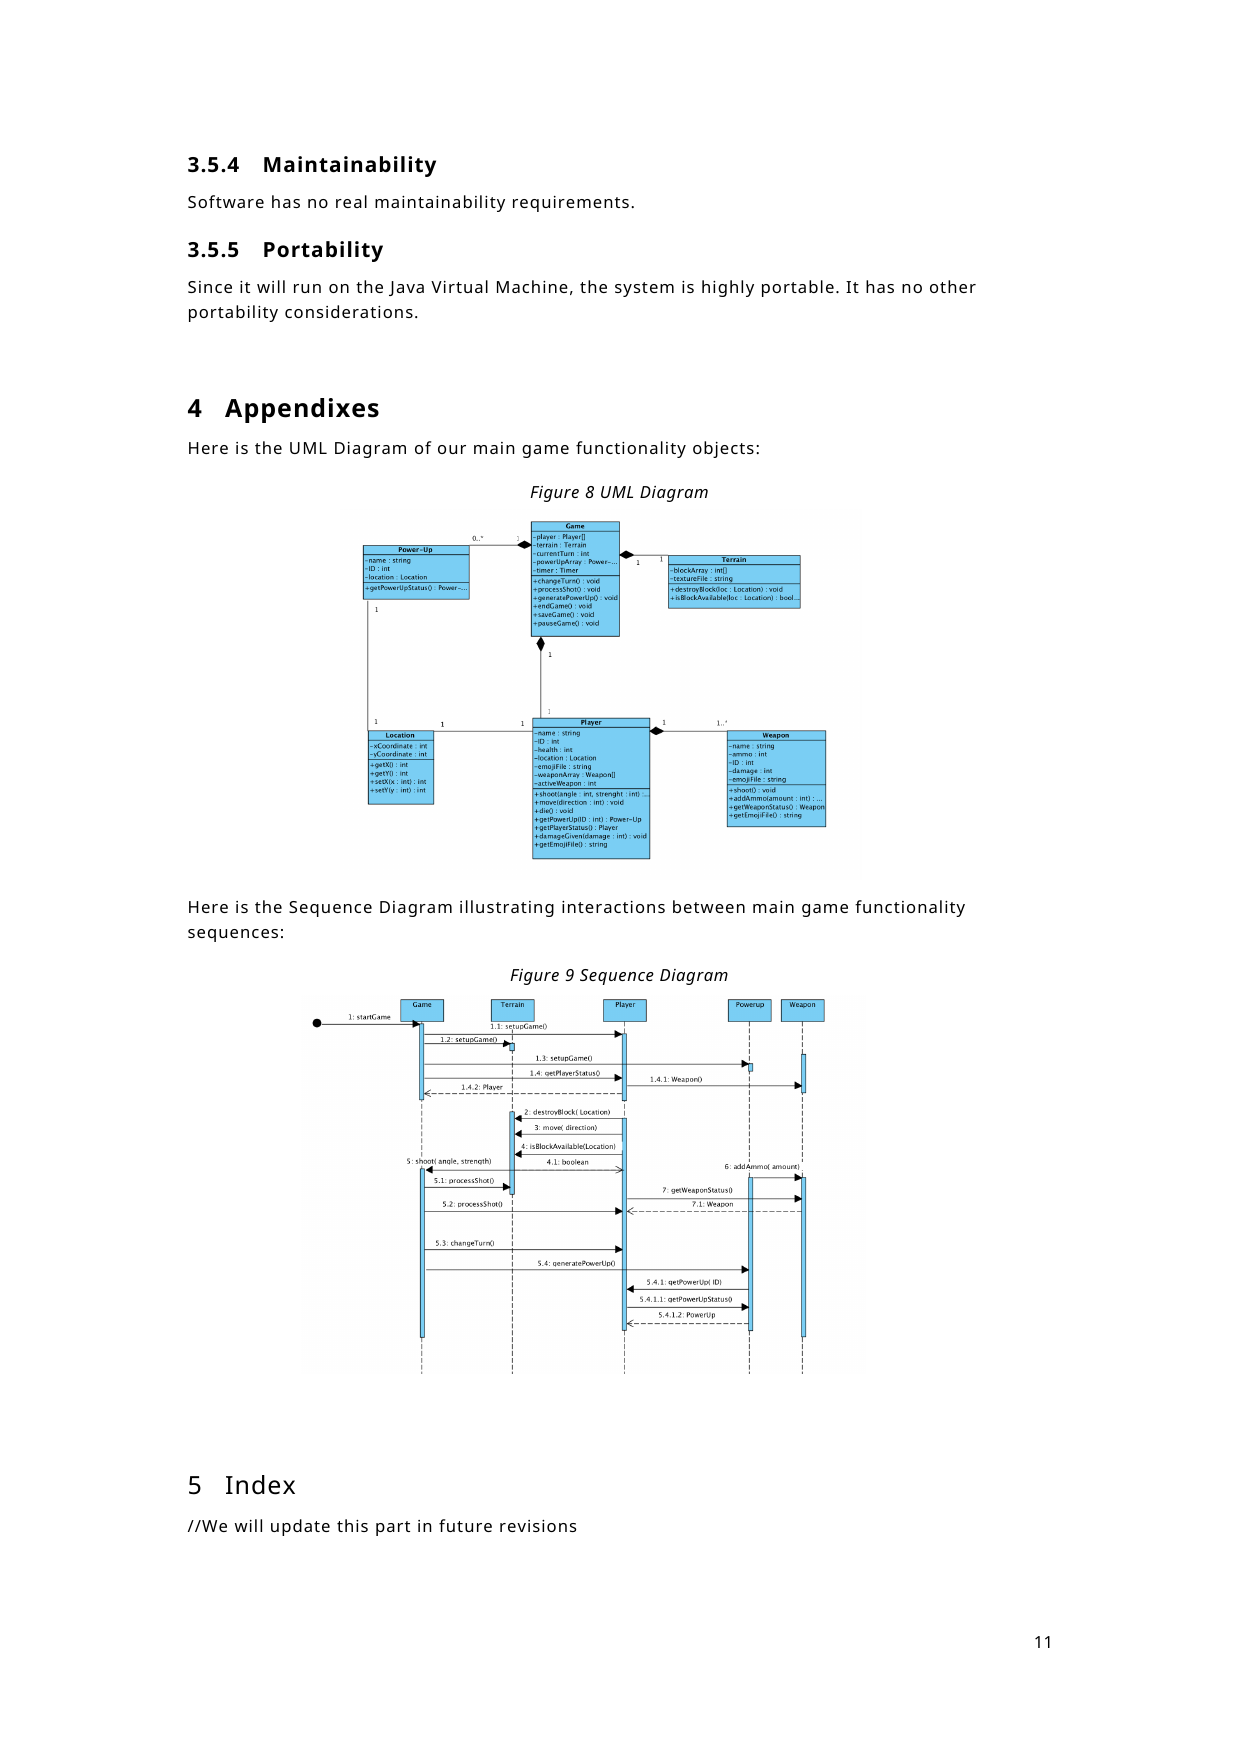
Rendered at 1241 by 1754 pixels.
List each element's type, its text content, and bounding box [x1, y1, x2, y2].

subtitle Index [187, 1468, 1053, 1502]
subtitle Portability [187, 235, 1053, 263]
text Figure 9 Sequence Diagram [187, 964, 1053, 987]
text Here is the Sequence Diagram illustrating interactions between main game functionality sequences: [187, 893, 1053, 943]
text Here is the UML Diagram of our main game functionality objects: [187, 435, 1053, 460]
text //We will update this part in future revisions [187, 1512, 1053, 1537]
text Figure 8 UML Diagram [187, 481, 1053, 503]
text Software has no real maintainability requirements. [187, 189, 1053, 214]
picture [339, 509, 863, 880]
picture [301, 995, 867, 1374]
subtitle Maintainability [187, 150, 1053, 178]
text Since it will run on the Java Virtual Machine, the system is highly portable. It has no other portability considerations. [187, 273, 1053, 323]
subtitle Appendixes [187, 390, 1053, 424]
